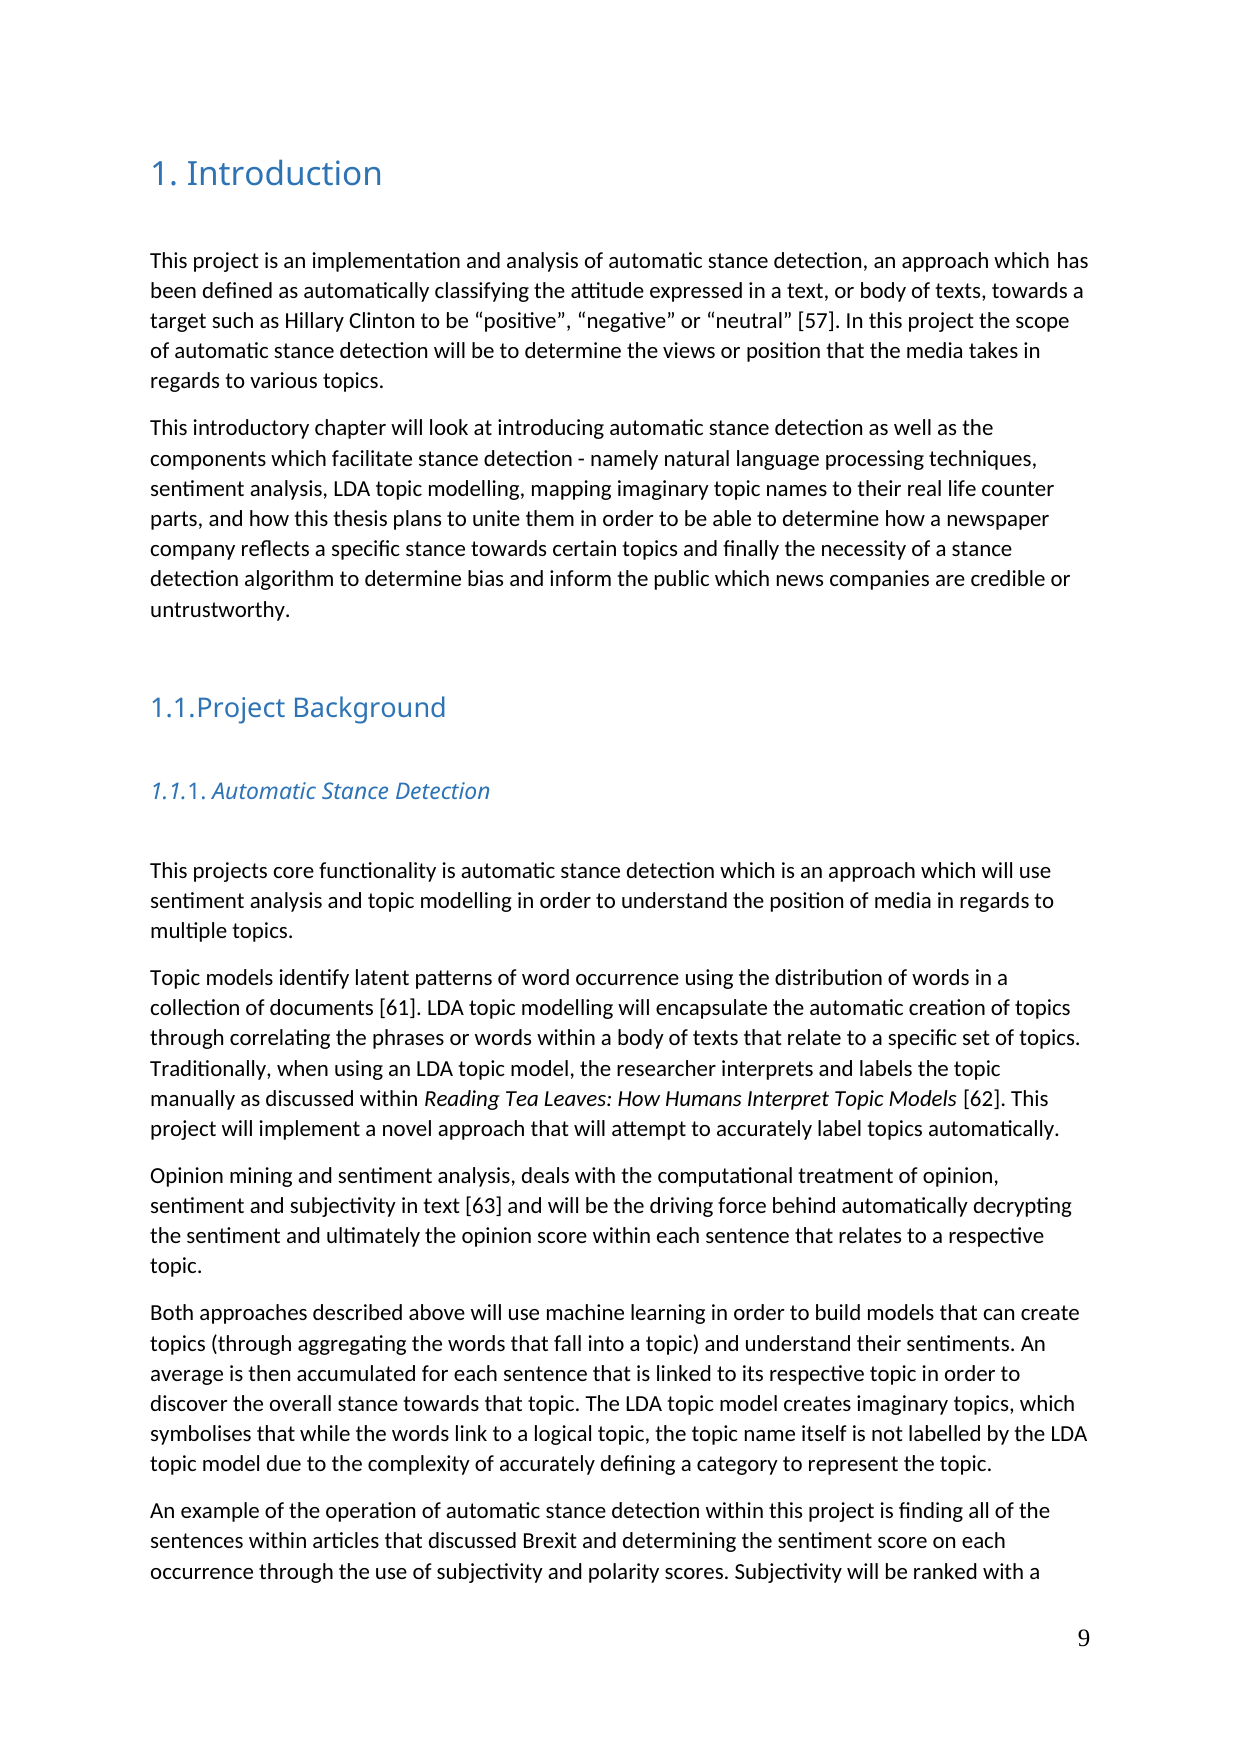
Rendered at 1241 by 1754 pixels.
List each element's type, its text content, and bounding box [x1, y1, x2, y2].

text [150, 1496, 1090, 1585]
text This projects core functionality is automatic stance detection which is an approach which will use sentiment analysis and topic modelling in order to understand the position of media in regards to multiple topics. [150, 856, 1090, 944]
subtitle Project Background [150, 688, 1090, 725]
subtitle 1. Introduction [150, 150, 1090, 195]
text This project is an implementation and analysis of automatic stance detection, an approach which has been defined as automatically classifying the attitude expressed in a text, or body of texts, towards a target such as Hillary Clinton to be “positive”, “negative” or “neutral” [57]. In this project the scope of automatic stance detection will be to determine the views or position that the media takes in regards to various topics. [150, 246, 1090, 395]
text Both approaches described above will use machine learning in order to build models that can create topics (through aggregating the words that fall into a topic) and understand their sentiments. An average is then accumulated for each sentence that is linked to its respective topic in order to discover the overall stance towards that topic. The LDA topic model creates imaginary topics, which symbolises that while the words link to a logical topic, the topic name itself is not labelled by the LDA topic model due to the complexity of accurately defining a category to represent the topic. [150, 1298, 1090, 1478]
text This introductory chapter will look at introducing automatic stance detection as well as the components which facilitate stance detection - namely natural language processing techniques, sentiment analysis, LDA topic modelling, mapping imaginary topic names to their real life counter parts, and how this thesis plans to unite them in order to be able to determine how a newspaper company reflects a specific stance towards certain topics and finally the necessity of a stance detection algorithm to determine bias and inform the public which news companies are credible or untrustworthy. [150, 413, 1090, 623]
subtitle 1.1.1. Automatic Stance Detection [150, 775, 1090, 806]
text Topic models identify latent patterns of word occurrence using the distribution of words in a collection of documents [61]. LDA topic modelling will encapsulate the automatic creation of topics through correlating the phrases or words within a body of texts that relate to a specific set of topics. Traditionally, when using an LDA topic model, the researcher interprets and labels the topic manually as discussed within Reading Tea Leaves: How Humans Interpret Topic Models [62]. This project will implement a novel approach that will attempt to accurately label topics automatically. [150, 963, 1090, 1142]
text Opinion mining and sentiment analysis, deals with the computational treatment of opinion, sentiment and subjectivity in text [63] and will be the driving force behind automatically decrypting the sentiment and ultimately the opinion score within each sentence that relates to a respective topic. [150, 1161, 1090, 1280]
